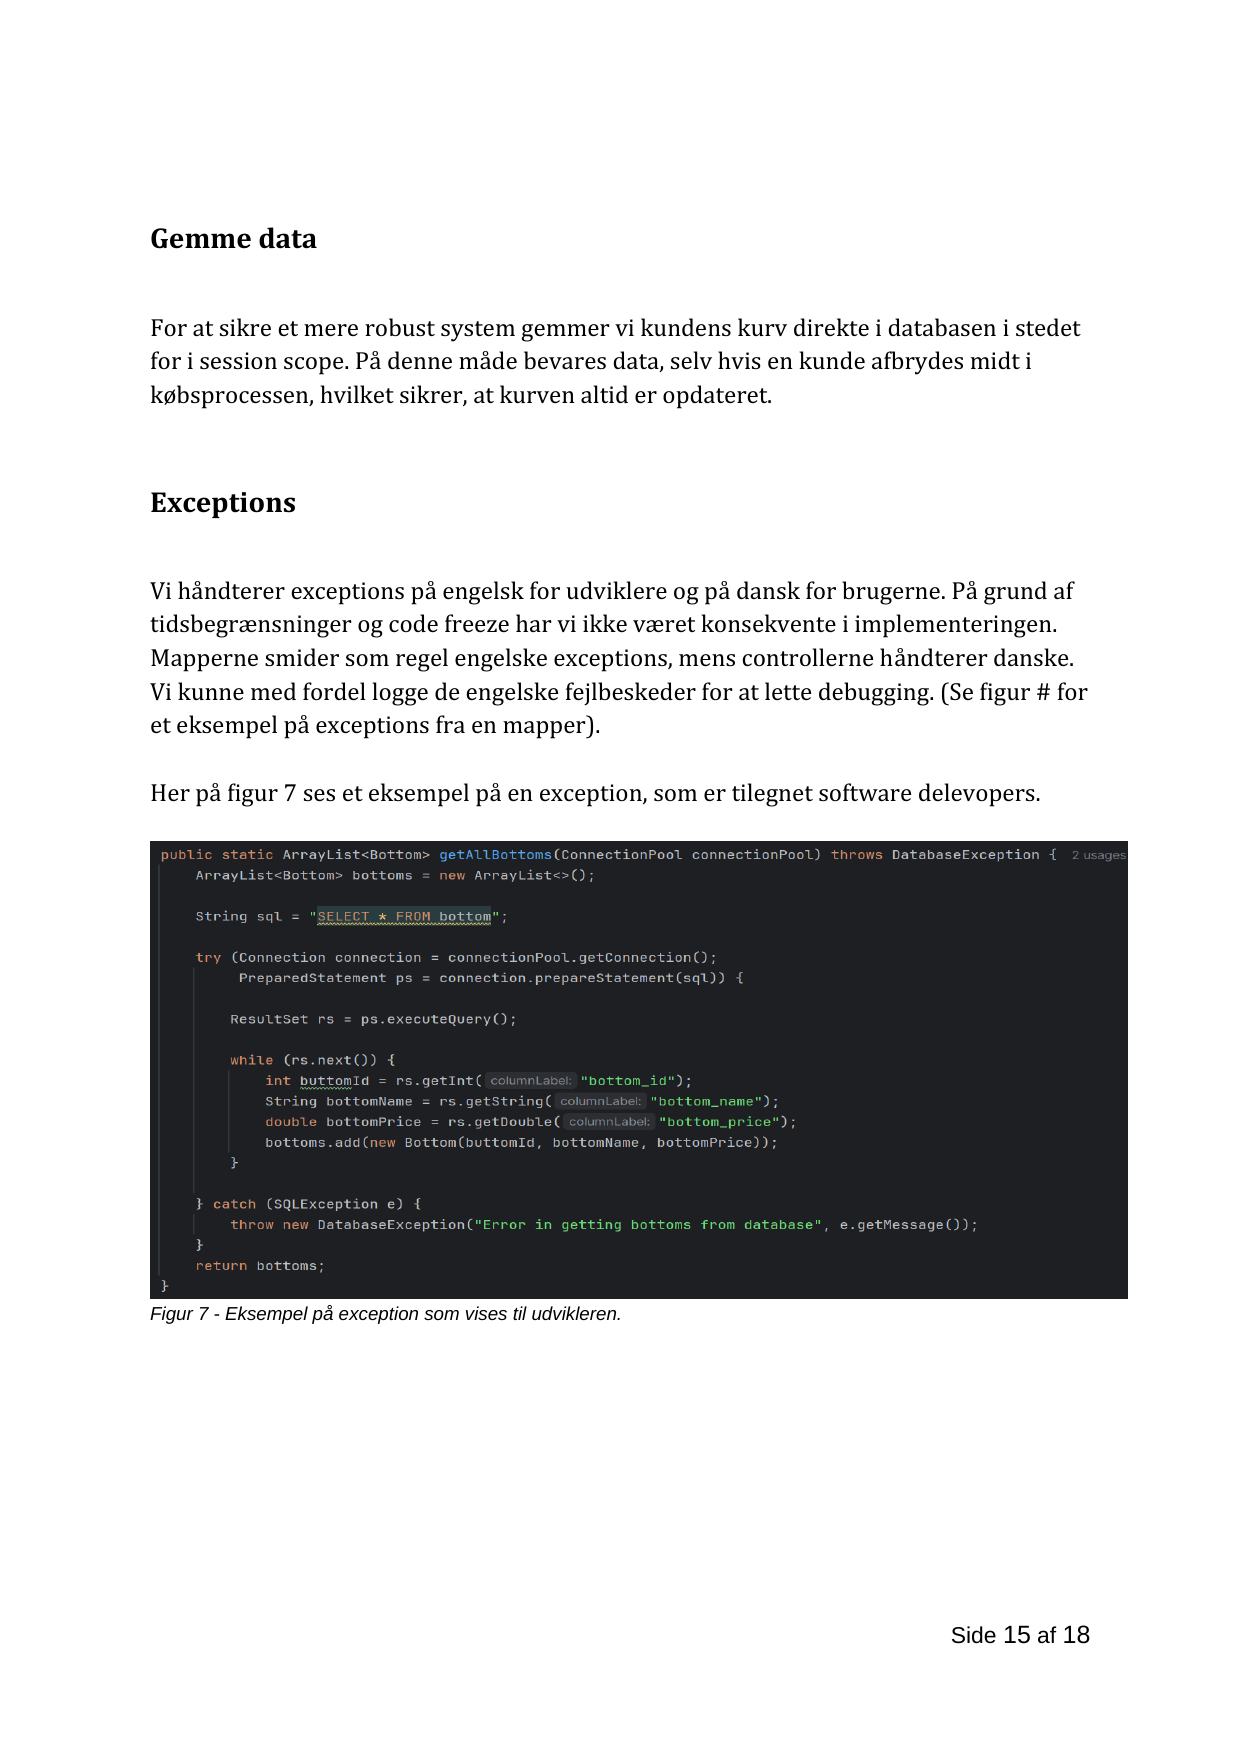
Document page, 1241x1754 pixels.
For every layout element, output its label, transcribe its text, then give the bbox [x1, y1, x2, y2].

text Figur 7 - Eksempel på exception som vises til udvikleren. [150, 1303, 1090, 1324]
picture [150, 841, 1128, 1299]
text For at sikre et mere robust system gemmer vi kundens kurv direkte i databasen i stedet for i session scope. På denne måde bevares data, selv hvis en kunde afbrydes midt i købsprocessen, hvilket sikrer, at kurven altid er opdateret. [150, 312, 1090, 409]
subtitle Exceptions [150, 484, 1090, 518]
subtitle Gemme data [150, 221, 1090, 255]
text Vi håndterer exceptions på engelsk for udviklere og på dansk for brugerne. På grund af tidsbegrænsninger og code freeze har vi ikke været konsekvente i implementeringen. Mapperne smider som regel engelske exceptions, mens controllerne håndterer danske. Vi kunne med fordel logge de engelske fejlbeskeder for at lette debugging. (Se figur # for et eksempel på exceptions fra en mapper). [150, 575, 1090, 739]
text Her på figur 7 ses et eksempel på en exception, som er tilegnet software delevopers. [150, 777, 1090, 806]
